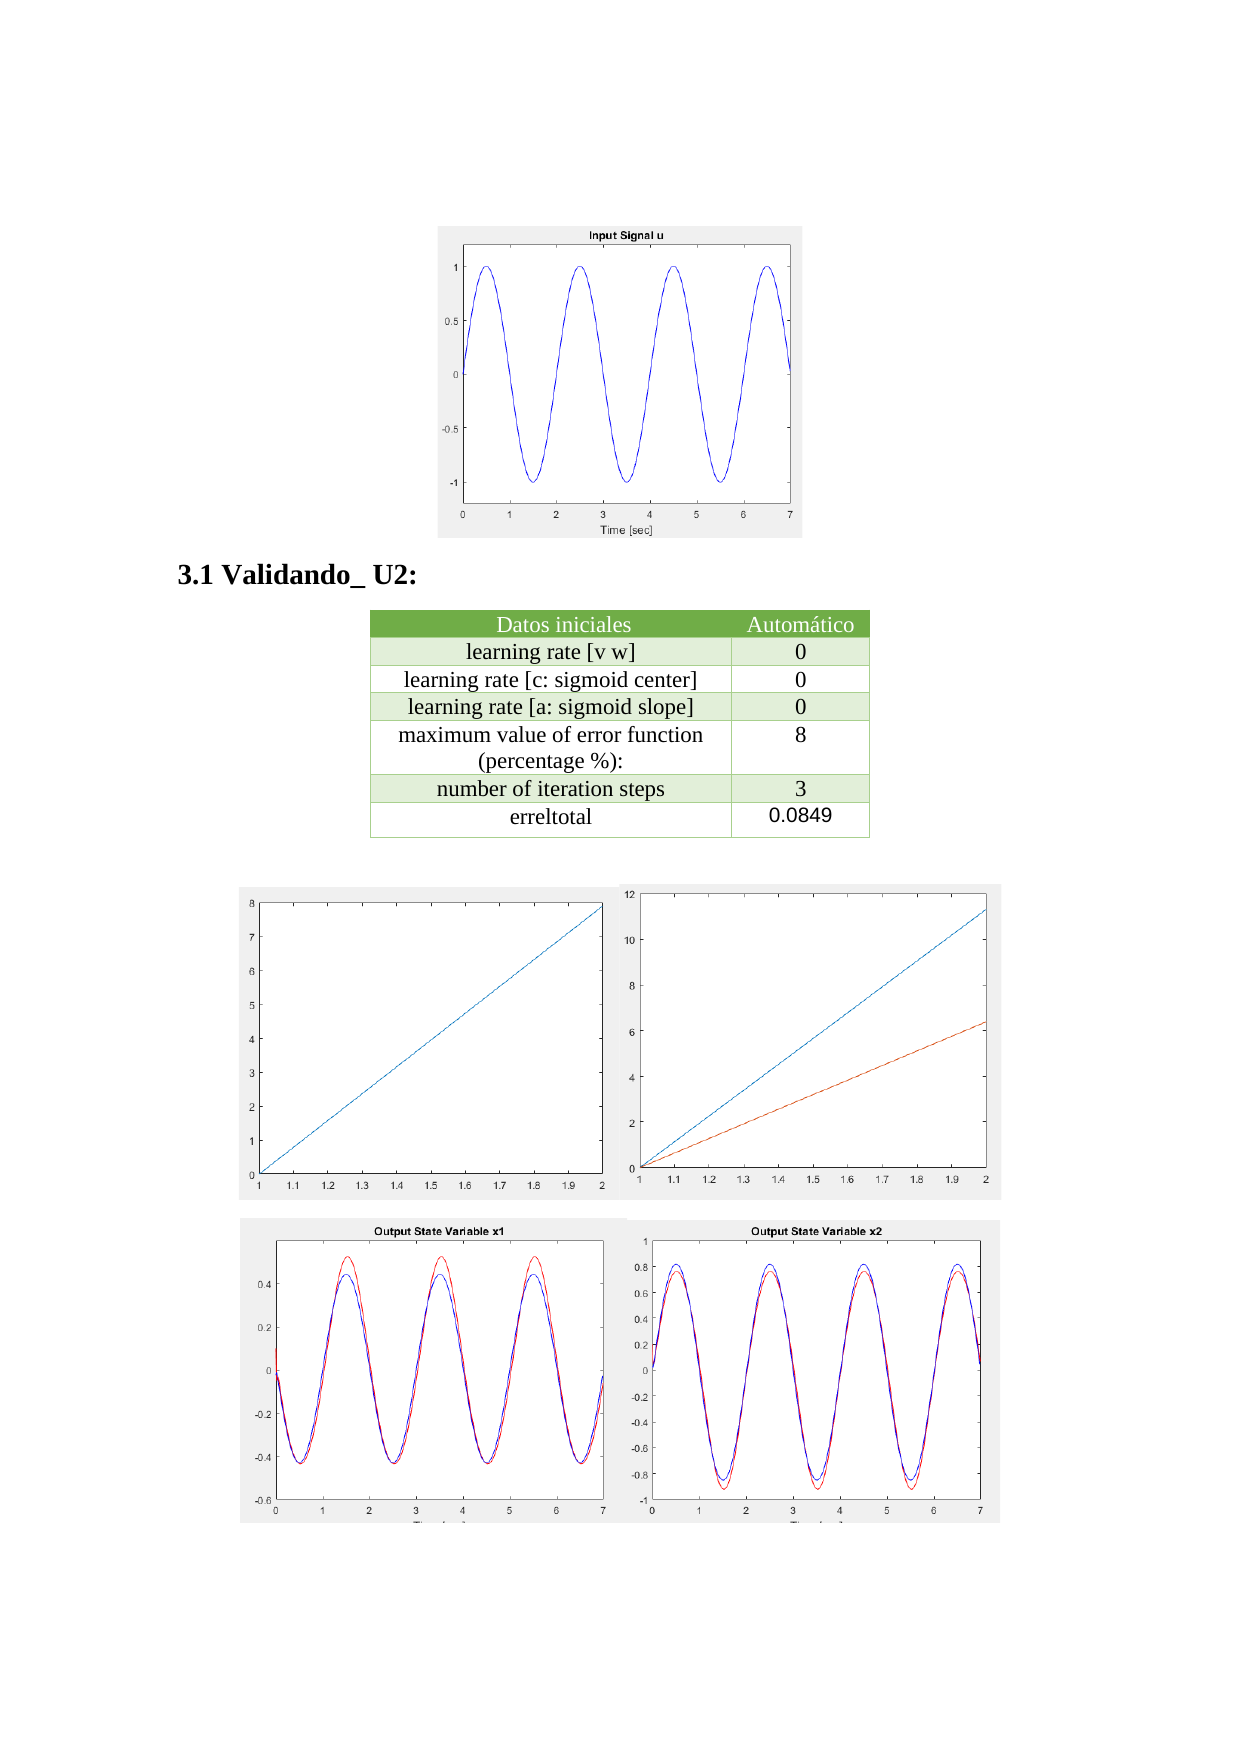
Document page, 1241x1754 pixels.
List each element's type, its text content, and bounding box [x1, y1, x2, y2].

table_header Datos iniciales [371, 611, 731, 637]
table_cell 0 [732, 666, 869, 692]
picture [240, 1218, 1001, 1523]
text 3.1 Validando_ U2: [177, 557, 1063, 590]
table_cell 8 [732, 721, 869, 774]
table_cell 0 [732, 638, 869, 665]
table_header Automático [732, 611, 869, 637]
table_cell erreltotal [371, 803, 731, 837]
table_cell 0.0849 [732, 803, 869, 837]
table_cell learning rate [a: sigmoid slope] [371, 693, 731, 720]
table_cell 3 [732, 775, 869, 802]
table_cell learning rate [v w] [371, 638, 731, 665]
table_cell maximum value of error function (percentage %): [371, 721, 731, 774]
picture [437, 226, 803, 538]
table_cell 0 [732, 693, 869, 720]
table_cell learning rate [c: sigmoid center] [371, 666, 731, 692]
table_cell number of iteration steps [371, 775, 731, 802]
picture [238, 884, 1002, 1200]
